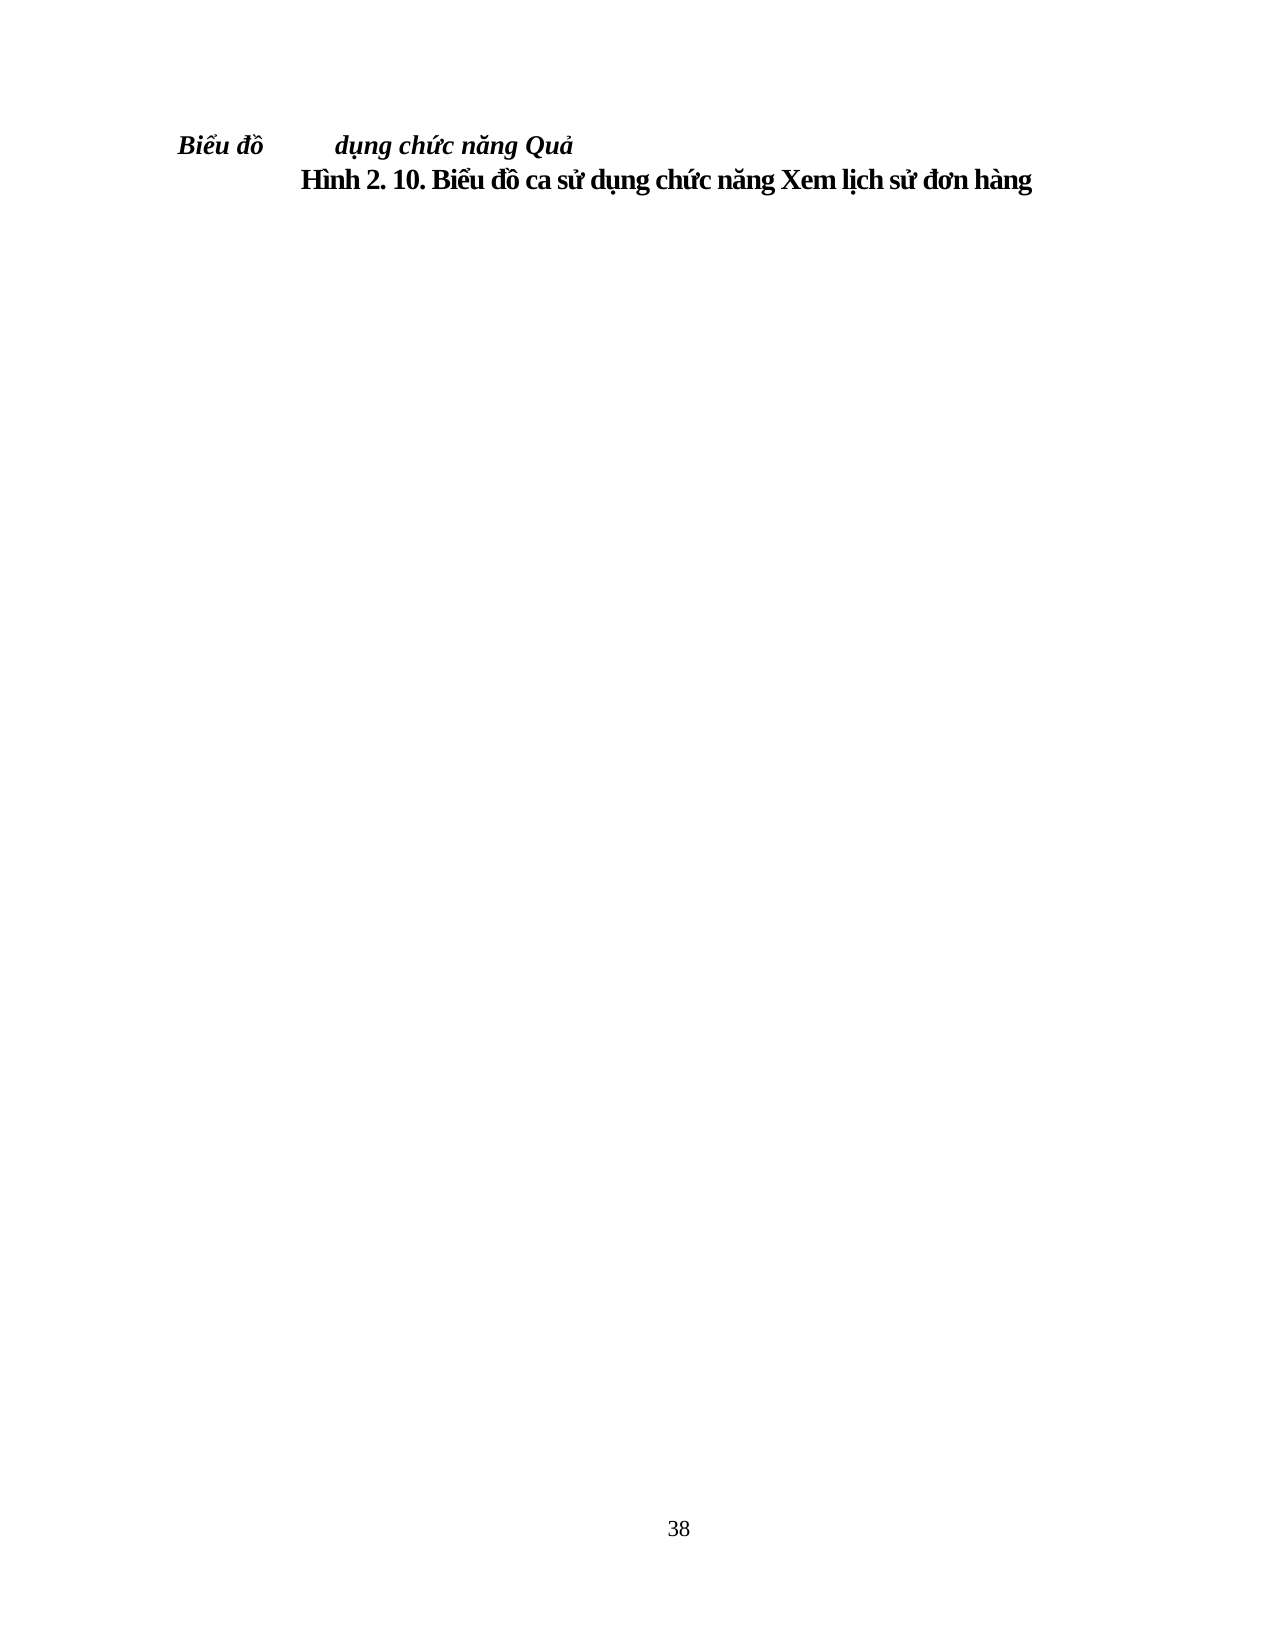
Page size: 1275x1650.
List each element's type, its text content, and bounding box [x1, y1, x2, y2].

subtitle Hình 2. 10. Biểu đồ ca sử dụng chức năng Xem lịch sử đơn hàng [254, 162, 1080, 196]
